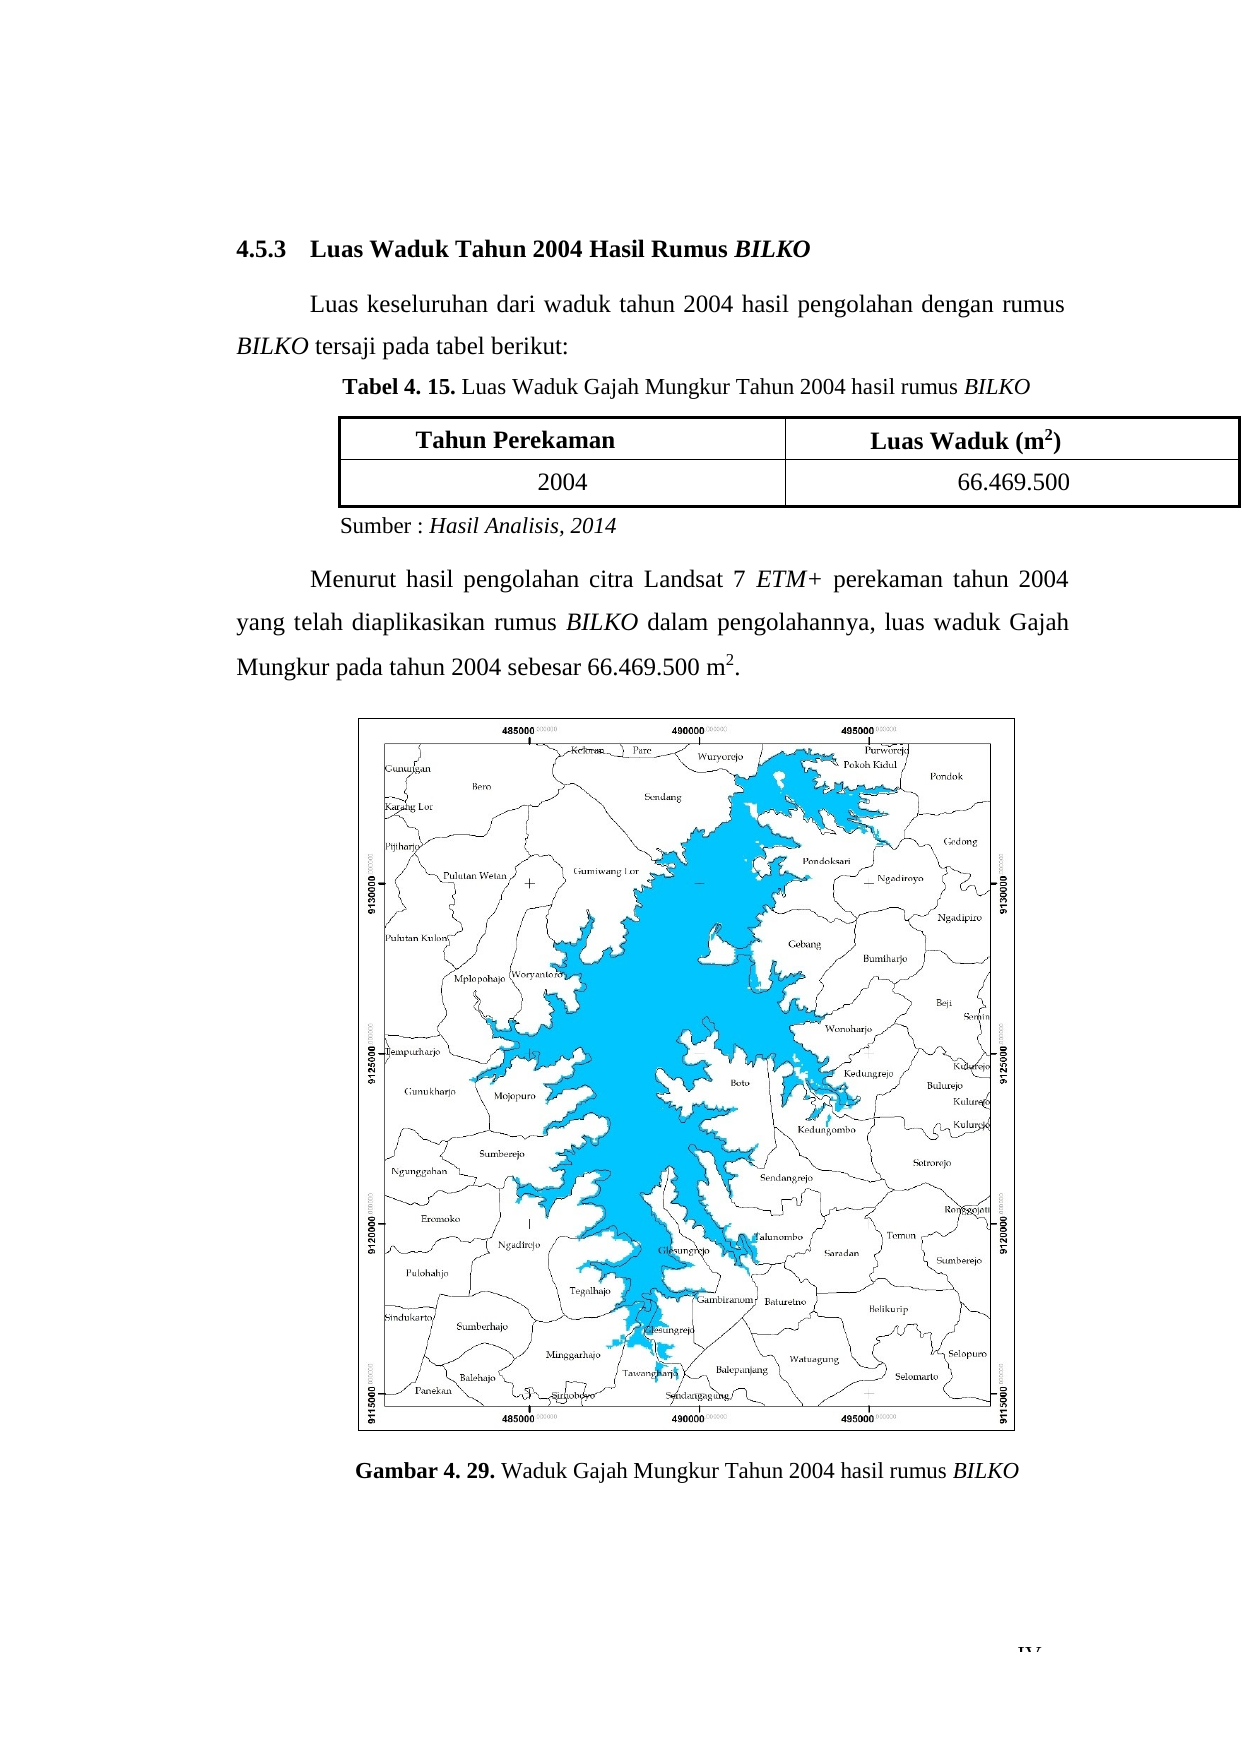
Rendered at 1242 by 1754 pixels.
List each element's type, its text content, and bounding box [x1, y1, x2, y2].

table_cell 2004 [341, 460, 785, 505]
table_cell 66.469.500 [786, 460, 1238, 505]
text Sumber : Hasil Analisis, 2014 [340, 512, 1075, 539]
text Gambar 4. 29. Waduk Gajah Mungkur Tahun 2004 hasil rumus BILKO [355, 1457, 1075, 1483]
table_header Luas Waduk (m2) [786, 419, 1238, 459]
text 4.5.3 Luas Waduk Tahun 2004 Hasil Rumus BILKO [236, 234, 1075, 263]
text Tabel 4. 15. Luas Waduk Gajah Mungkur Tahun 2004 hasil rumus BILKO [339, 373, 1035, 398]
text Menurut hasil pengolahan citra Landsat 7 ETM+ perekaman tahun 2004 yang telah diaplikasikan rumus BILKO dalam pengolahannya, luas waduk Gajah Mungkur pada tahun 2004 sebesar 66.469.500 m2. [236, 564, 1069, 681]
text BILKO tersaji pada tabel berikut: [236, 331, 1075, 360]
text Luas keseluruhan dari waduk tahun 2004 hasil pengolahan dengan rumus [306, 289, 1068, 318]
table_header Tahun Perekaman [341, 419, 785, 459]
picture [359, 719, 1014, 1430]
